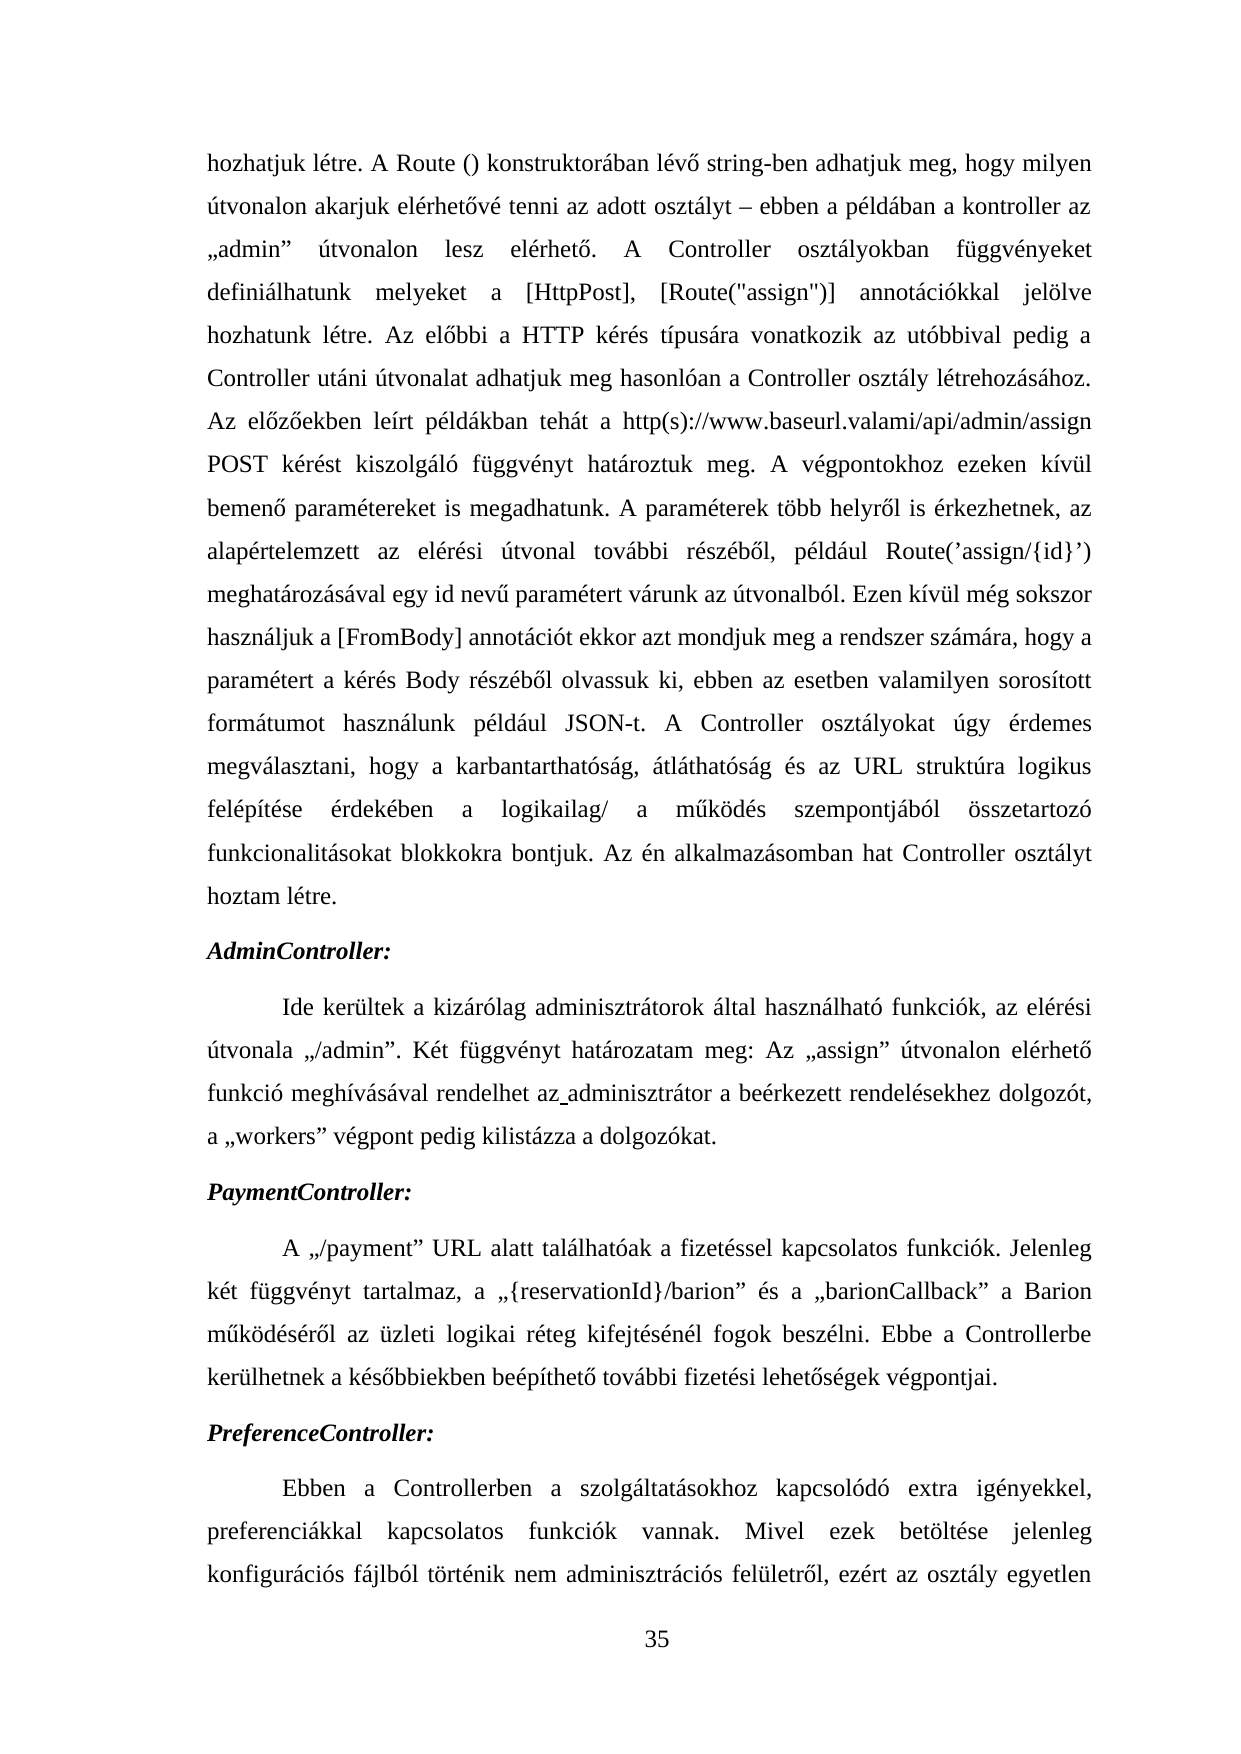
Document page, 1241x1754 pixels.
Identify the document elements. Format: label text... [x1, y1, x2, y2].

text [207, 1473, 1092, 1588]
text AdminController: [207, 936, 1092, 965]
text PaymentController: [207, 1177, 1092, 1206]
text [207, 148, 1092, 909]
text A „/payment” URL alatt találhatóak a fizetéssel kapcsolatos funkciók. Jelenleg két függvényt tartalmaz, a „{reservationId}/barion” és a „barionCallback” a Barion működéséről az üzleti logikai réteg kifejtésénél fogok beszélni. Ebbe a Controllerbe kerülhetnek a későbbiekben beépíthető további fizetési lehetőségek végpontjai. [207, 1233, 1092, 1391]
text PreferenceController: [207, 1418, 1092, 1446]
text Ide kerültek a kizárólag adminisztrátorok által használható funkciók, az elérési útvonala „/admin”. Két függvényt határozatam meg: Az „assign” útvonalon elérhető funkció meghívásával rendelhet az adminisztrátor a beérkezett rendelésekhez dolgozót, a „workers” végpont pedig kilistázza a dolgozókat. [207, 992, 1092, 1150]
